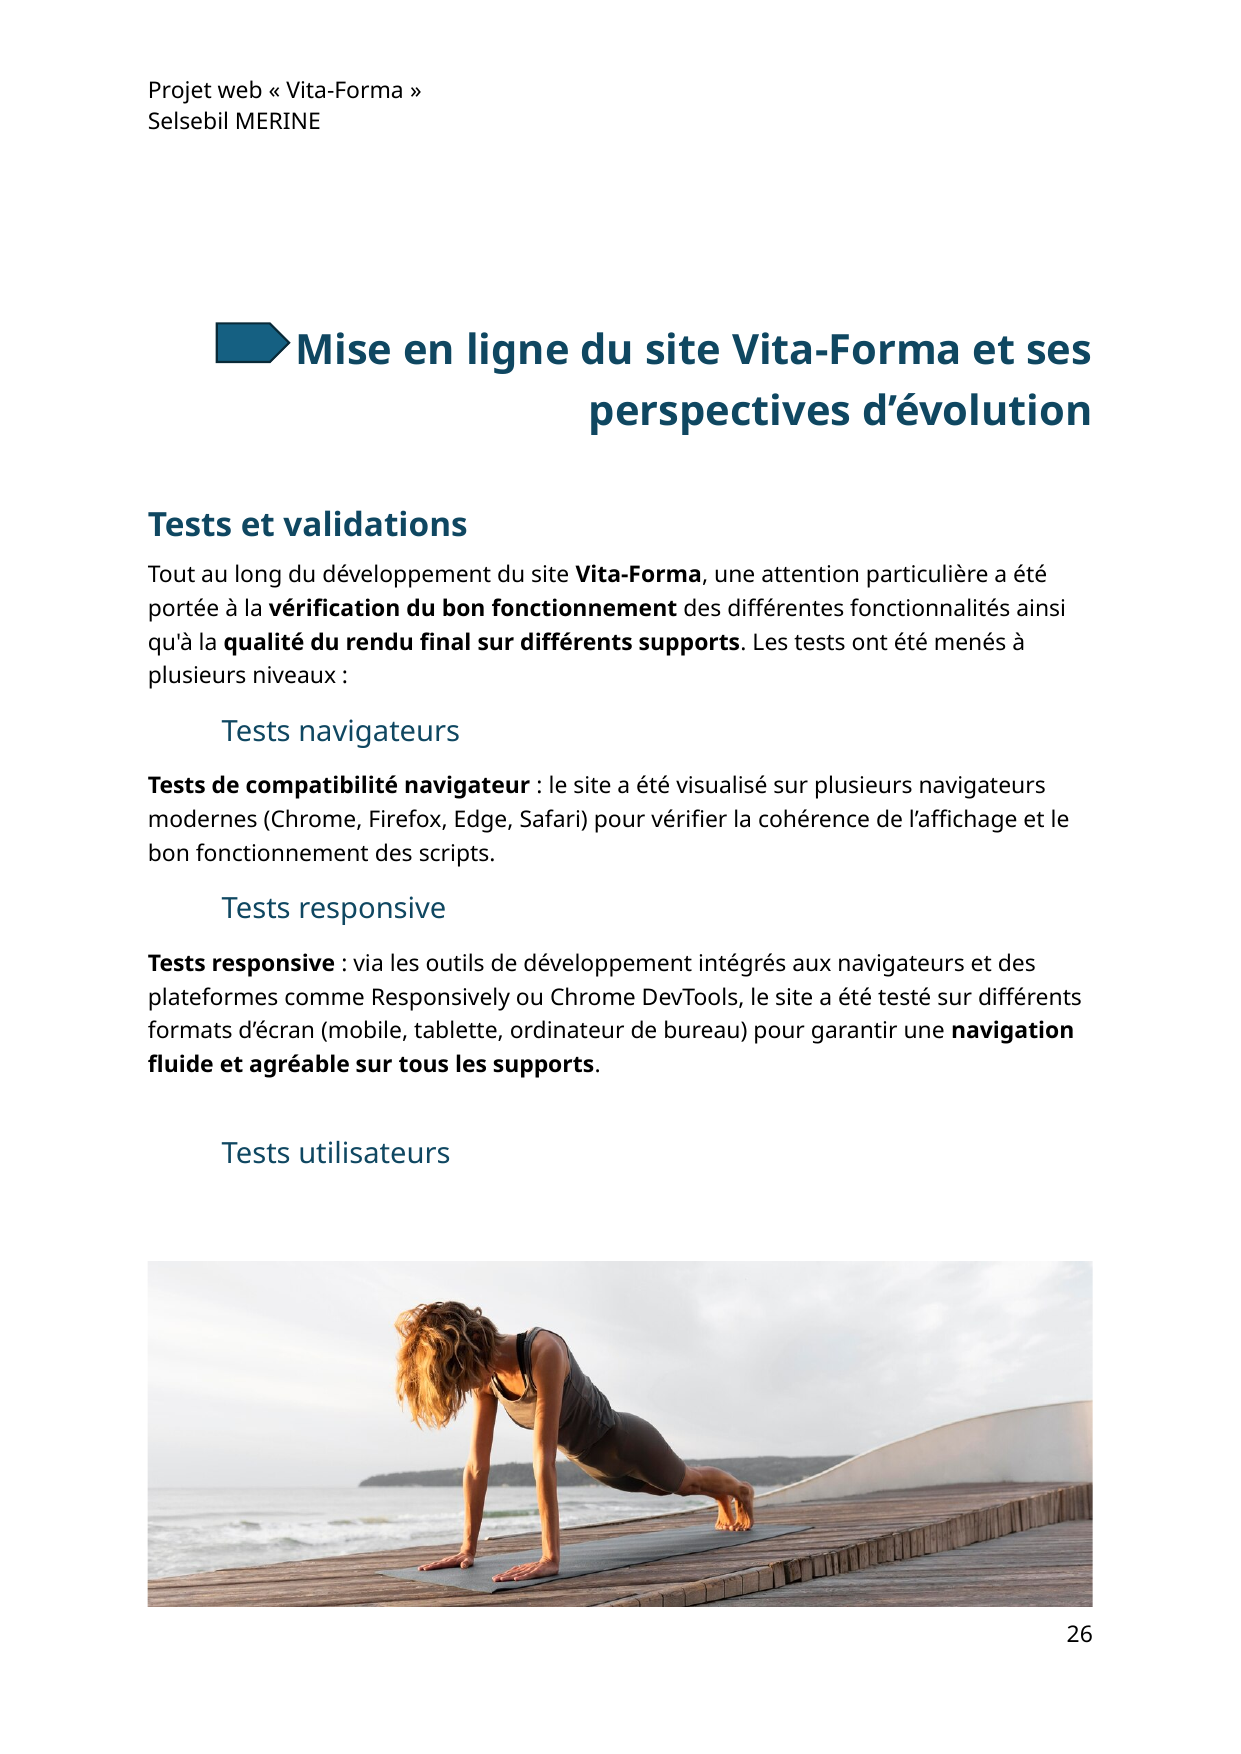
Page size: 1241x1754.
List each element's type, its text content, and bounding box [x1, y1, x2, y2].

subtitle Tests et validations [148, 501, 1093, 546]
text Tests utilisateurs [148, 1132, 1093, 1172]
text Tests de compatibilité navigateur : le site a été visualisé sur plusieurs navigateurs modernes (Chrome, Firefox, Edge, Safari) pour vérifier la cohérence de l’affichage et le bon fonctionnement des scripts. [148, 769, 1093, 868]
text Tests navigateurs [148, 710, 1093, 749]
text Tout au long du développement du site Vita-Forma, une attention particulière a été portée à la vérification du bon fonctionnement des différentes fonctionnalités ainsi qu'à la qualité du rendu final sur différents supports. Les tests ont été menés à plusieurs niveaux : [148, 558, 1093, 691]
text Tests responsive [148, 887, 1093, 927]
picture [147, 1261, 1093, 1607]
subtitle Mise en ligne du site Vita-Forma et ses perspectives d’évolution [148, 320, 1093, 438]
text Tests responsive : via les outils de développement intégrés aux navigateurs et des plateformes comme Responsively ou Chrome DevTools, le site a été testé sur différents formats d’écran (mobile, tablette, ordinateur de bureau) pour garantir une navigation fluide et agréable sur tous les supports. [148, 947, 1093, 1113]
